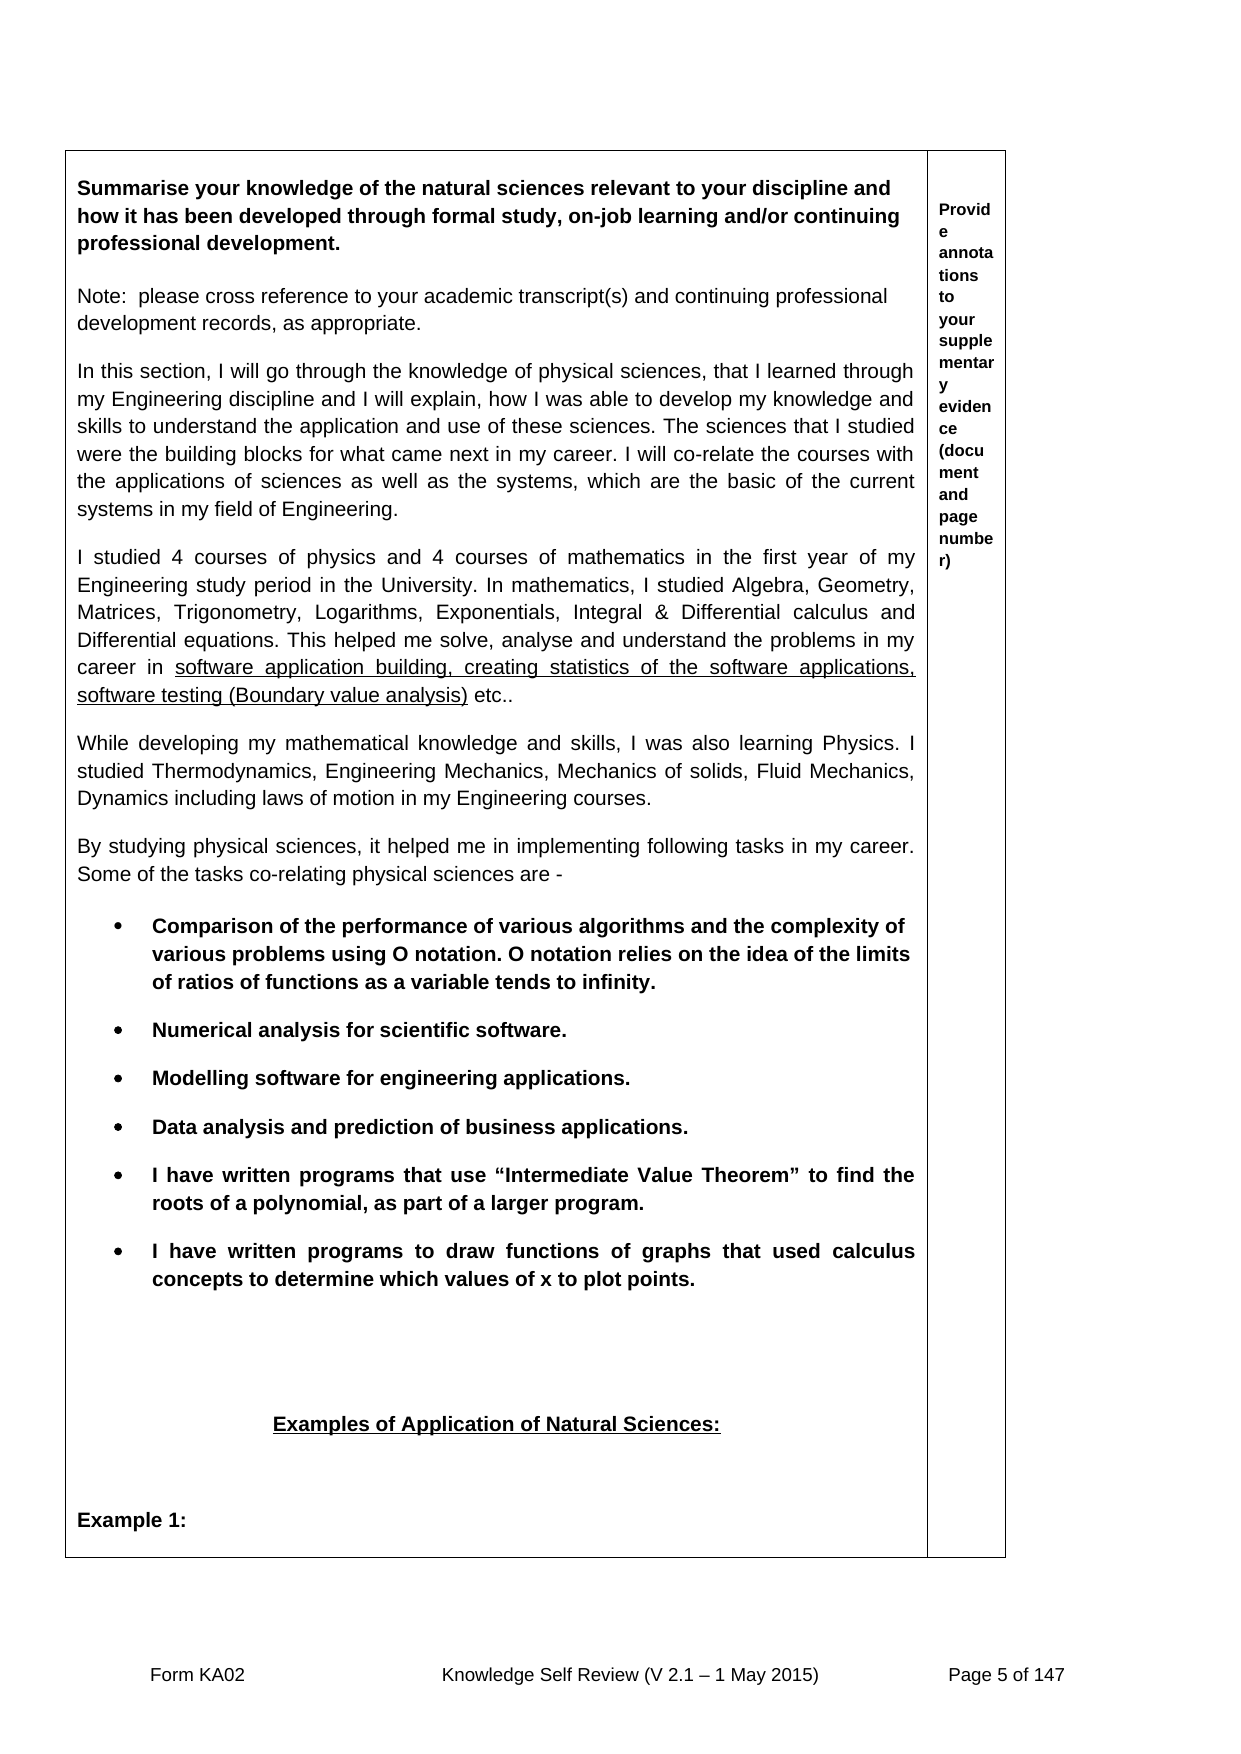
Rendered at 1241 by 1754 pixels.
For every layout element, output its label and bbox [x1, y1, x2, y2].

table_cell [66, 151, 927, 1557]
table_cell [928, 151, 1005, 1557]
